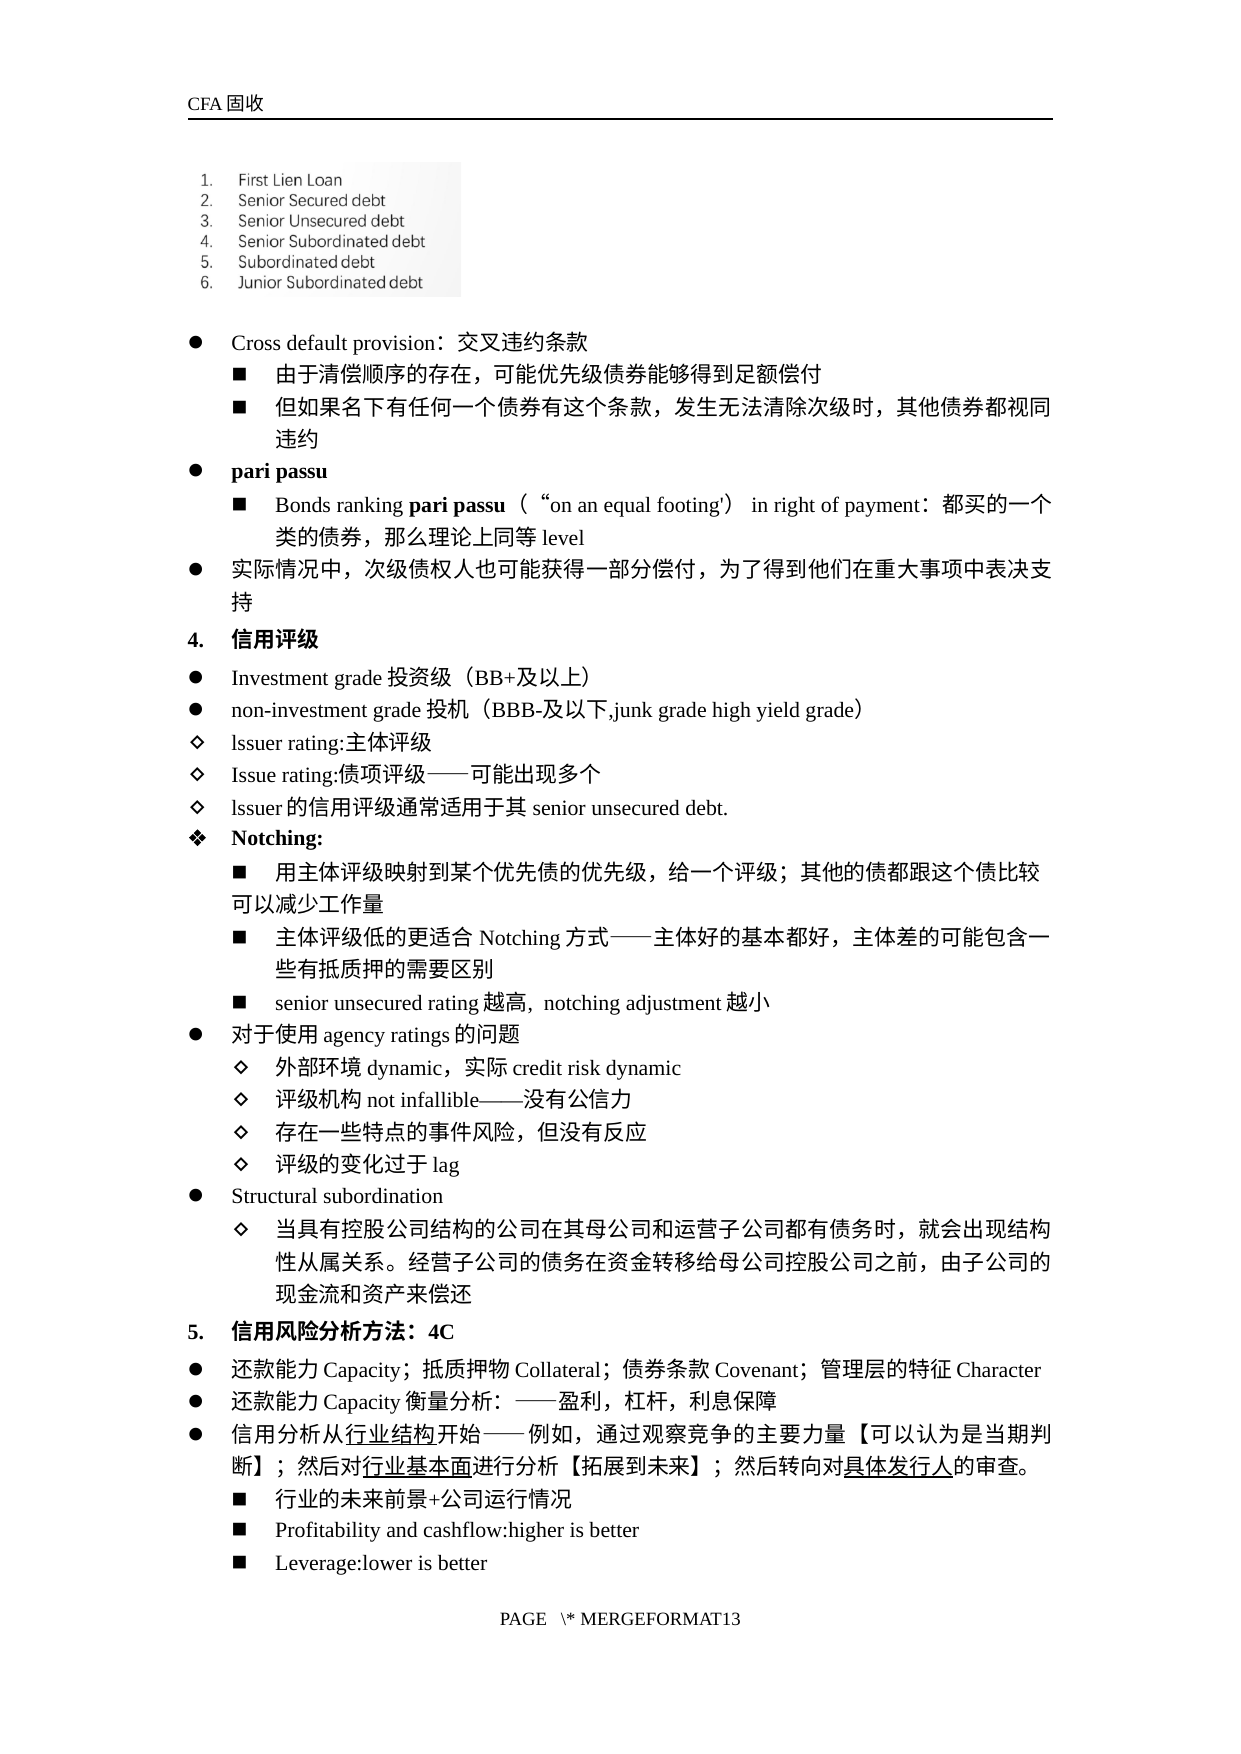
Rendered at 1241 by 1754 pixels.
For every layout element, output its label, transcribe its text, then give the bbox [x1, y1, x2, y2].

list 存在一些特点的事件风险，但没有反应 [231, 1114, 1053, 1147]
list Issue rating:债项评级——可能出现多个 [187, 757, 1053, 789]
list 当具有控股公司结构的公司在其母公司和运营子公司都有债务时，就会出现结构性从属关系。经营子公司的债务在资金转移给母公司控股公司之前，由子公司的现金流和资产来偿还 [231, 1212, 1053, 1309]
picture [187, 162, 462, 297]
list 由于清偿顺序的存在，可能优先级债券能够得到足额偿付 [231, 357, 1053, 389]
subtitle 信用评级 [187, 622, 1053, 654]
subtitle 信用风险分析方法：4C [187, 1314, 1053, 1346]
list 信用分析从行业结构开始——例如，通过观察竞争的主要力量【可以认为是当期判断】；然后对行业基本面进行分析【拓展到未来】；然后转向对具体发行人的审查。 [187, 1416, 1053, 1481]
text 可以减少工作量 [187, 887, 1053, 919]
list senior unsecured rating越高, notching adjustment越小 [231, 984, 1053, 1017]
list 实际情况中，次级债权人也可能获得一部分偿付，为了得到他们在重大事项中表决支持 [187, 552, 1053, 617]
list Bonds ranking pari passu（“on an equal footing'） in right of payment：都买的一个类的债券，那么理论上同等level [231, 487, 1053, 552]
list Investment grade投资级（BB+及以上） [187, 659, 1053, 692]
list non-investment grade投机（BBB-及以下,junk grade high yield grade） [187, 692, 1053, 724]
list lssuer的信用评级通常适用于其 senior unsecured debt. [187, 789, 1053, 822]
list Cross default provision：交叉违约条款 [187, 324, 1053, 357]
list 用主体评级映射到某个优先债的优先级，给一个评级；其他的债都跟这个债比较 [231, 854, 1053, 887]
list 主体评级低的更适合Notching方式——主体好的基本都好，主体差的可能包含一些有抵质押的需要区别 [231, 919, 1053, 984]
list pari passu [187, 454, 1053, 487]
list 但如果名下有任何一个债券有这个条款，发生无法清除次级时，其他债券都视同违约 [231, 389, 1053, 454]
list 还款能力Capacity；抵质押物Collateral；债券条款Covenant；管理层的特征Character [187, 1351, 1053, 1384]
list 还款能力Capacity衡量分析：——盈利，杠杆，利息保障 [187, 1384, 1053, 1416]
list Leverage:lower is better [231, 1546, 1053, 1579]
list 评级的变化过于lag [231, 1147, 1053, 1179]
list lssuer rating:主体评级 [187, 724, 1053, 757]
list 评级机构not infallible——没有公信力 [231, 1082, 1053, 1114]
list Profitability and cashflow:higher is better [231, 1514, 1053, 1546]
list 外部环境dynamic，实际credit risk dynamic [231, 1049, 1053, 1082]
list Notching: [187, 822, 1053, 854]
list 对于使用agency ratings的问题 [187, 1017, 1053, 1049]
list 行业的未来前景+公司运行情况 [231, 1481, 1053, 1514]
list Structural subordination [187, 1179, 1053, 1212]
